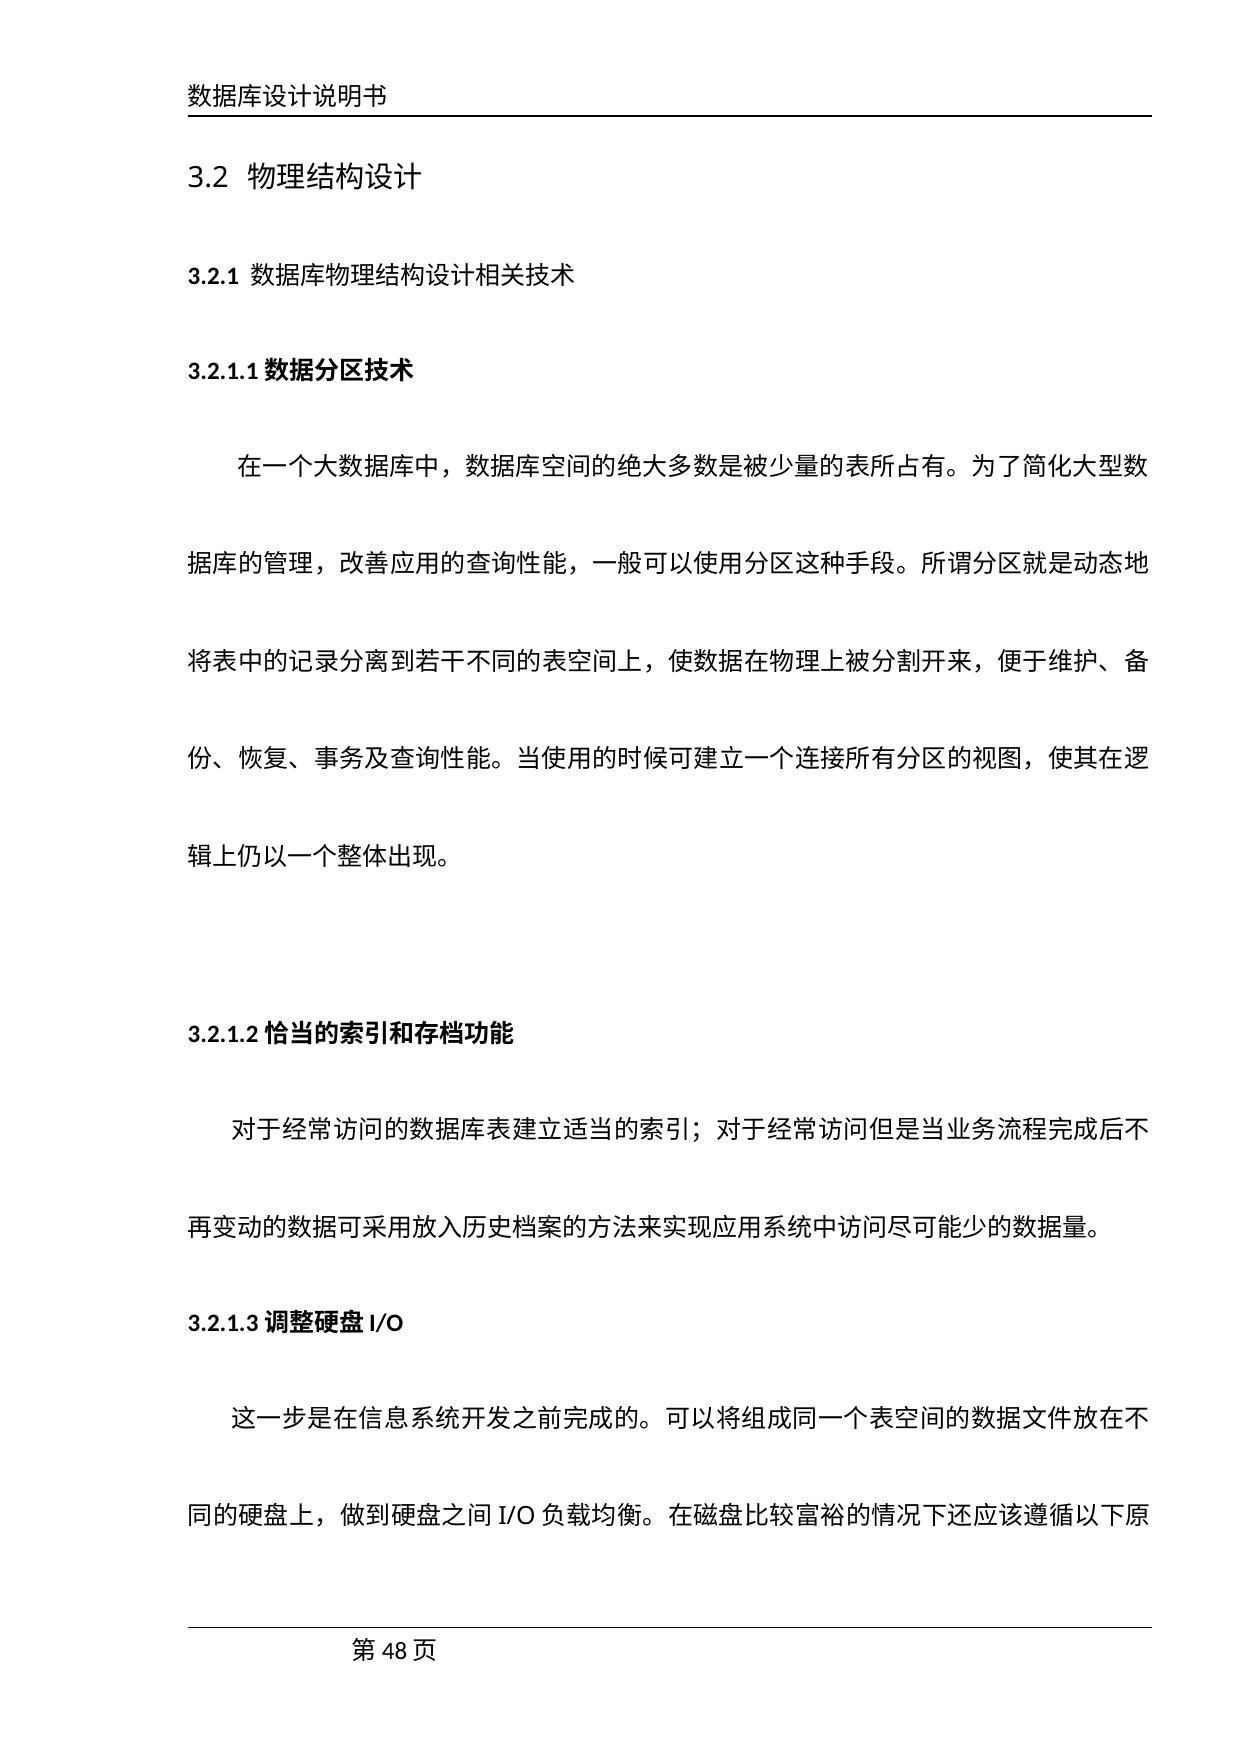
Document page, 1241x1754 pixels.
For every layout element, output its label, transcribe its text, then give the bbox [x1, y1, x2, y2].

subtitle 数据库物理结构设计相关技术 [187, 241, 1152, 306]
text 在一个大数据库中，数据库空间的绝大多数是被少量的表所占有。为了简化大型数据库的管理，改善应用的查询性能，一般可以使用分区这种手段。所谓分区就是动态地将表中的记录分离到若干不同的表空间上，使数据在物理上被分割开来，便于维护、备份、恢复、事务及查询性能。当使用的时候可建立一个连接所有分区的视图，使其在逻辑上仍以一个整体出现。 [187, 432, 1152, 887]
text 物理结构设计 [187, 142, 1152, 207]
text 对于经常访问的数据库表建立适当的索引；对于经常访问但是当业务流程完成后不再变动的数据可采用放入历史档案的方法来实现应用系统中访问尽可能少的数据量。 [187, 1095, 1152, 1258]
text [187, 1384, 1152, 1546]
subtitle 调整硬盘I/O [187, 1288, 1152, 1353]
subtitle 数据分区技术 [187, 336, 1152, 401]
subtitle 恰当的索引和存档功能 [187, 999, 1152, 1064]
